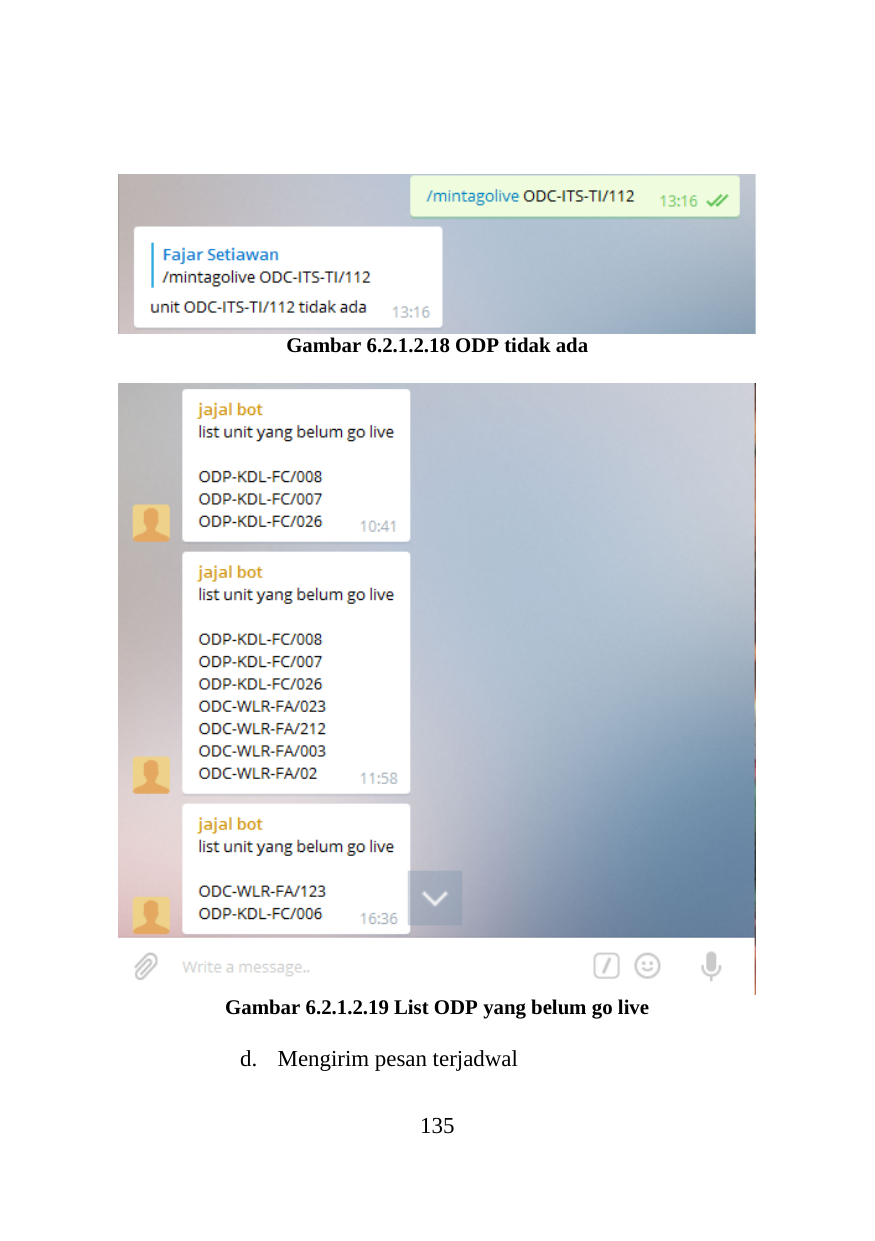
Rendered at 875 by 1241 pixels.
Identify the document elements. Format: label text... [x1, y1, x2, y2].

list Mengirim pesan terjadwal [240, 1045, 756, 1072]
picture [118, 174, 756, 334]
picture [118, 383, 756, 995]
